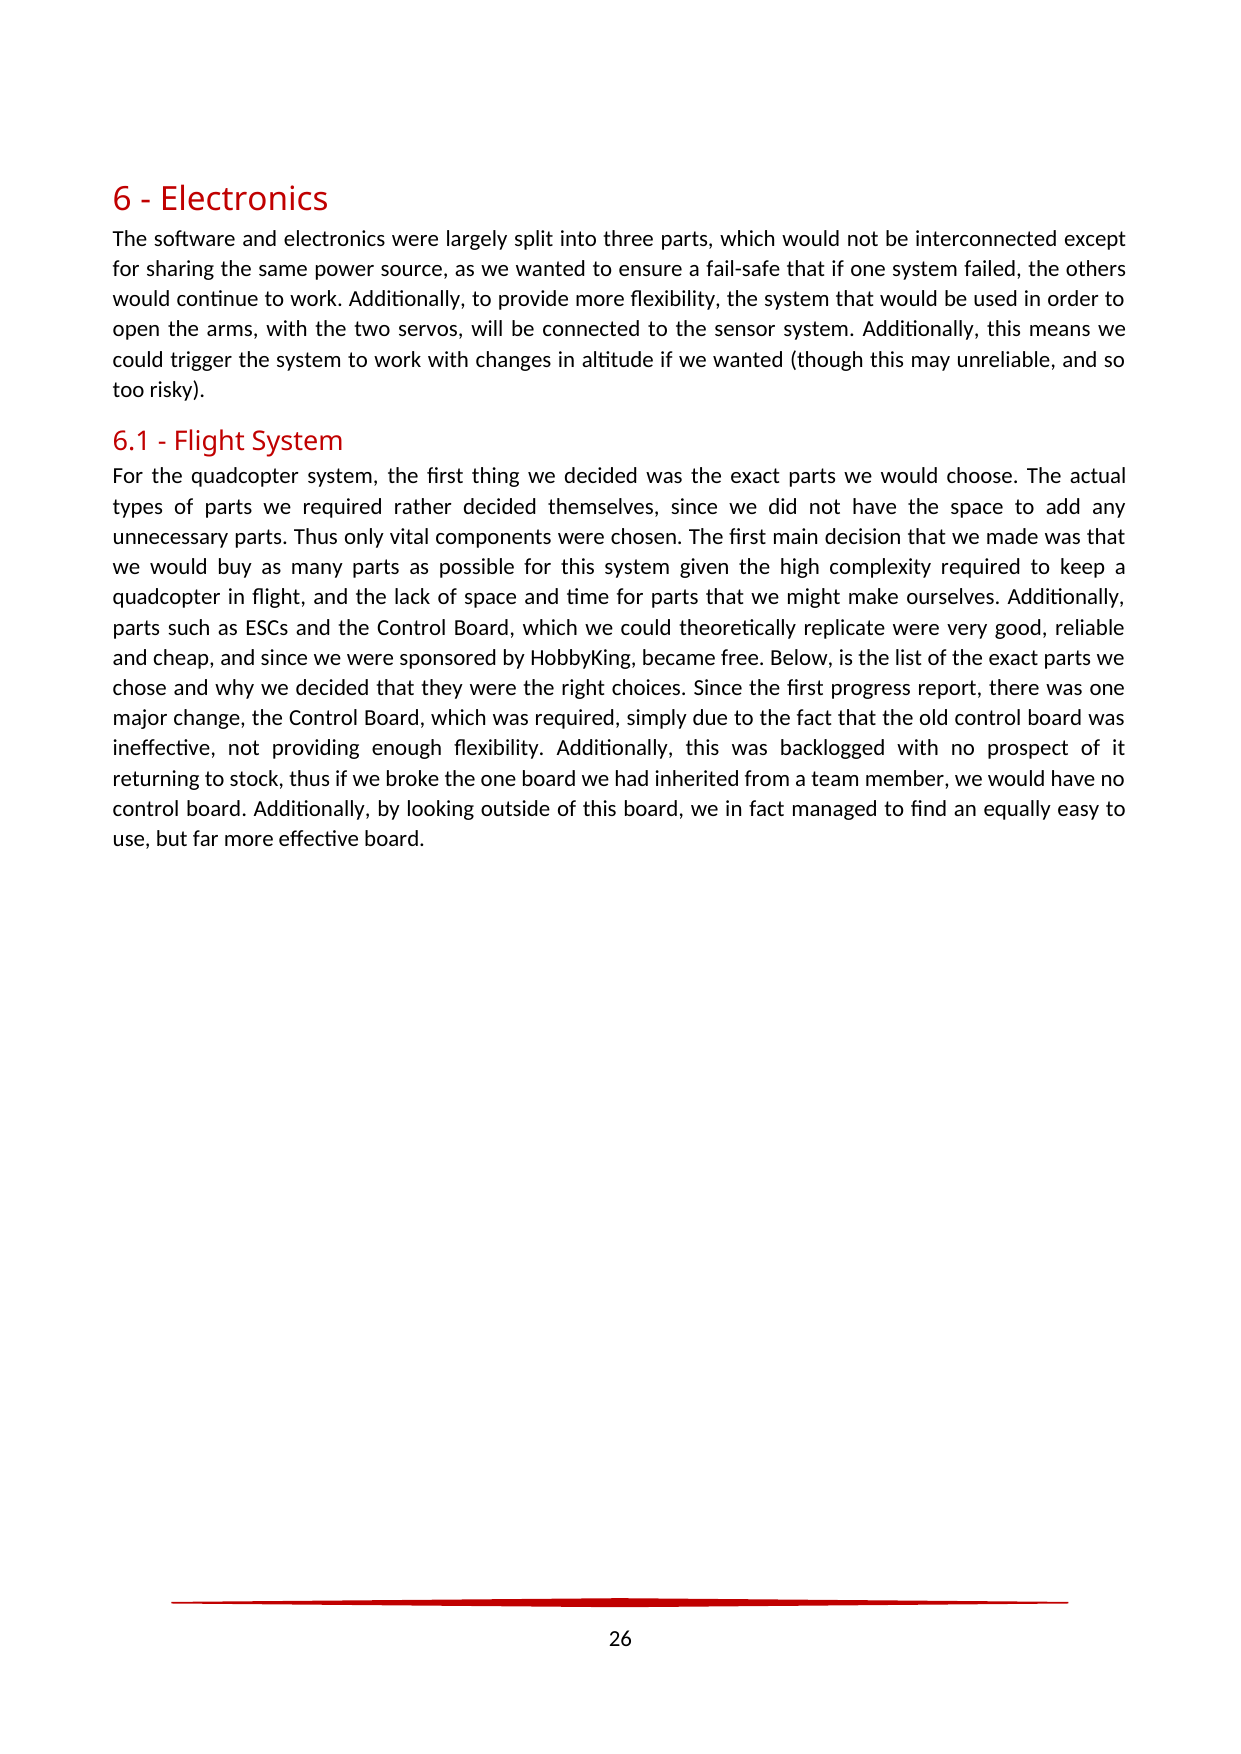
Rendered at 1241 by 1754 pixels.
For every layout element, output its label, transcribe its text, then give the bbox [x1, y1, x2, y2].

text For the quadcopter system, the first thing we decided was the exact parts we would choose. The actual types of parts we required rather decided themselves, since we did not have the space to add any unnecessary parts. Thus only vital components were chosen. The first main decision that we made was that we would buy as many parts as possible for this system given the high complexity required to keep a quadcopter in flight, and the lack of space and time for parts that we might make ourselves. Additionally, parts such as ESCs and the Control Board, which we could theoretically replicate were very good, reliable and cheap, and since we were sponsored by HobbyKing, became free. Below, is the list of the exact parts we chose and why we decided that they were the right choices. Since the first progress report, there was one major change, the Control Board, which was required, simply due to the fact that the old control board was ineffective, not providing enough flexibility. Additionally, this was backlogged with no prospect of it returning to stock, thus if we broke the one board we had inherited from a team member, we would have no control board. Additionally, by looking outside of this board, we in fact managed to find an equally easy to use, but far more effective board. [112, 462, 1128, 852]
subtitle 6 - Electronics [112, 175, 1128, 220]
text The software and electronics were largely split into three parts, which would not be interconnected except for sharing the same power source, as we wanted to ensure a fail-safe that if one system failed, the others would continue to work. Additionally, to provide more flexibility, the system that would be used in order to open the arms, with the two servos, will be connected to the sensor system. Additionally, this means we could trigger the system to work with changes in altitude if we wanted (though this may unreliable, and so too risky). [112, 224, 1128, 403]
subtitle 6.1 - Flight System [112, 422, 1128, 459]
